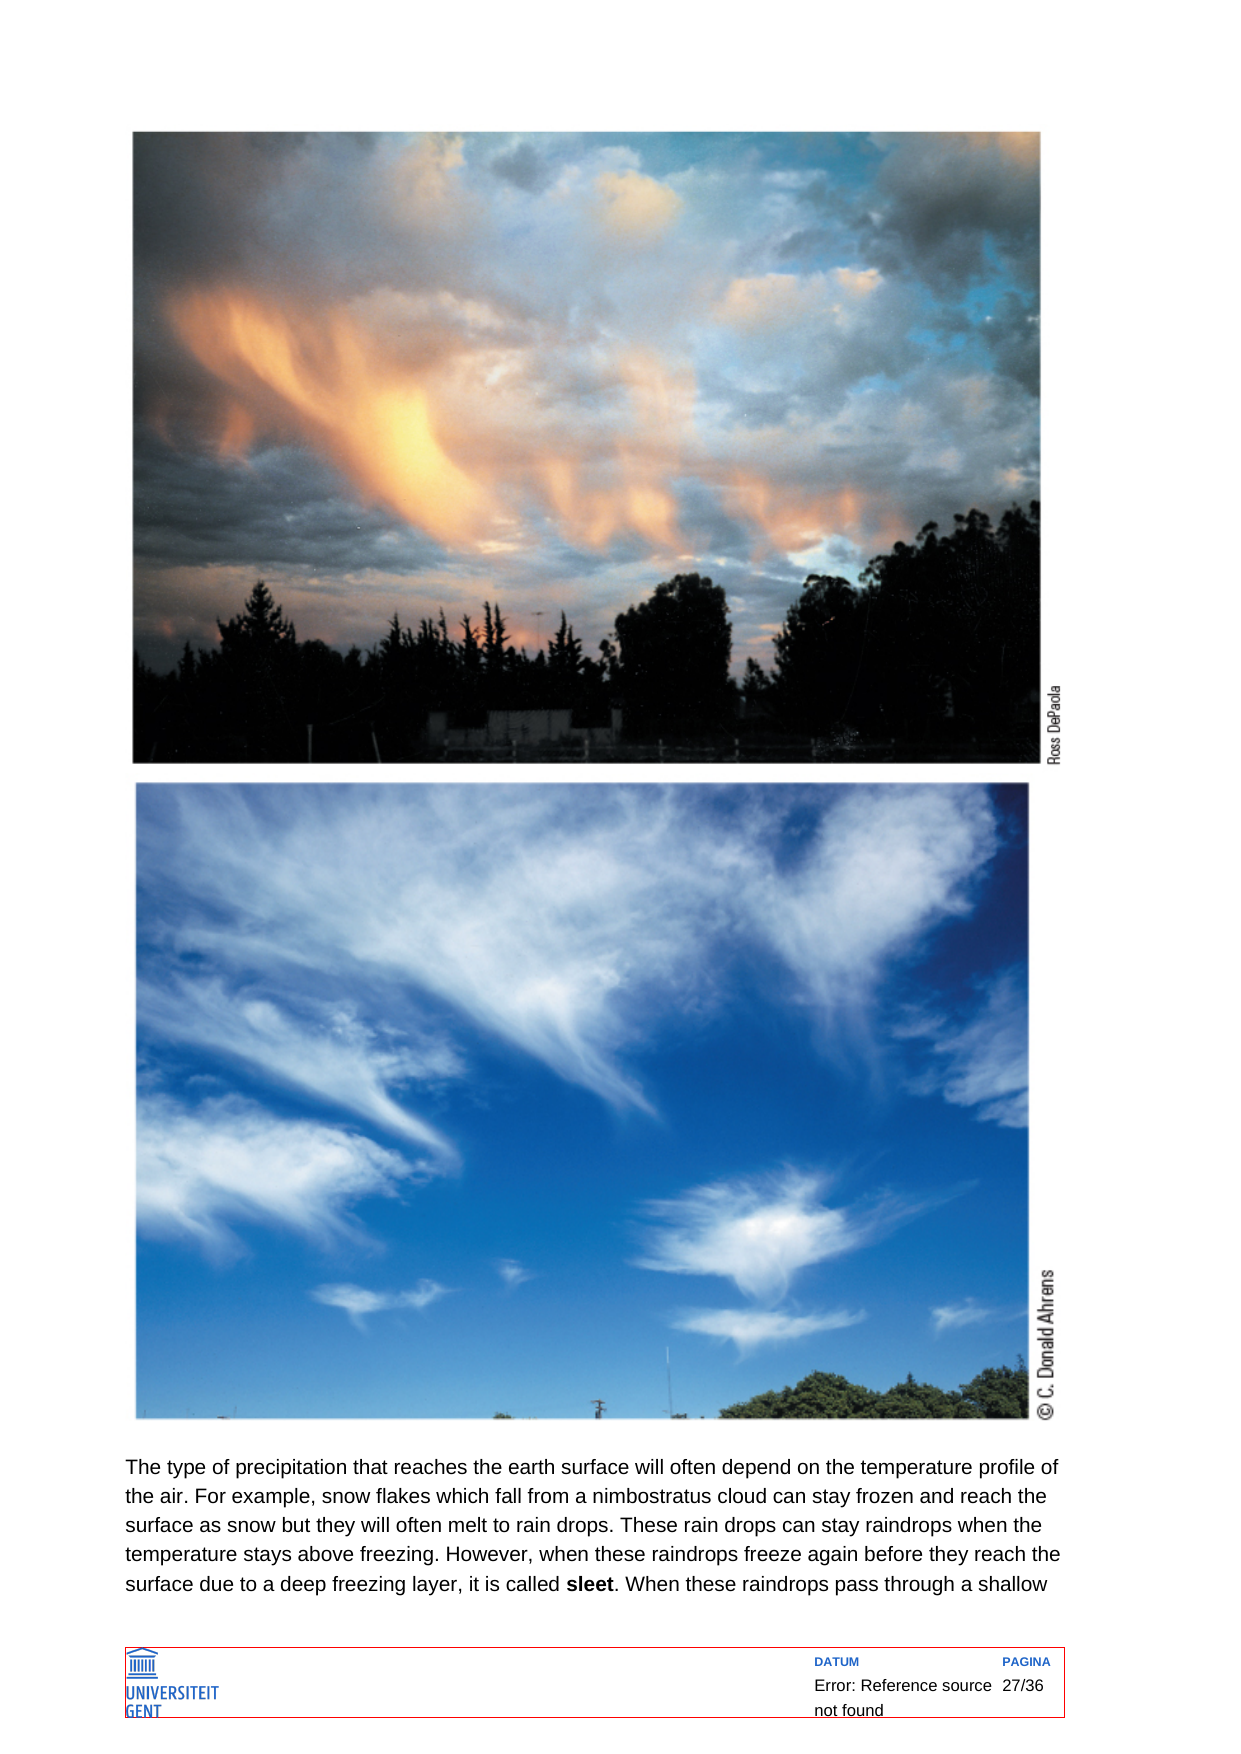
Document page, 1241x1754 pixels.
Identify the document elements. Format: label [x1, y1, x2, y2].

picture [125, 124, 1065, 1421]
text [125, 1449, 1065, 1595]
picture [95, 1623, 252, 1749]
